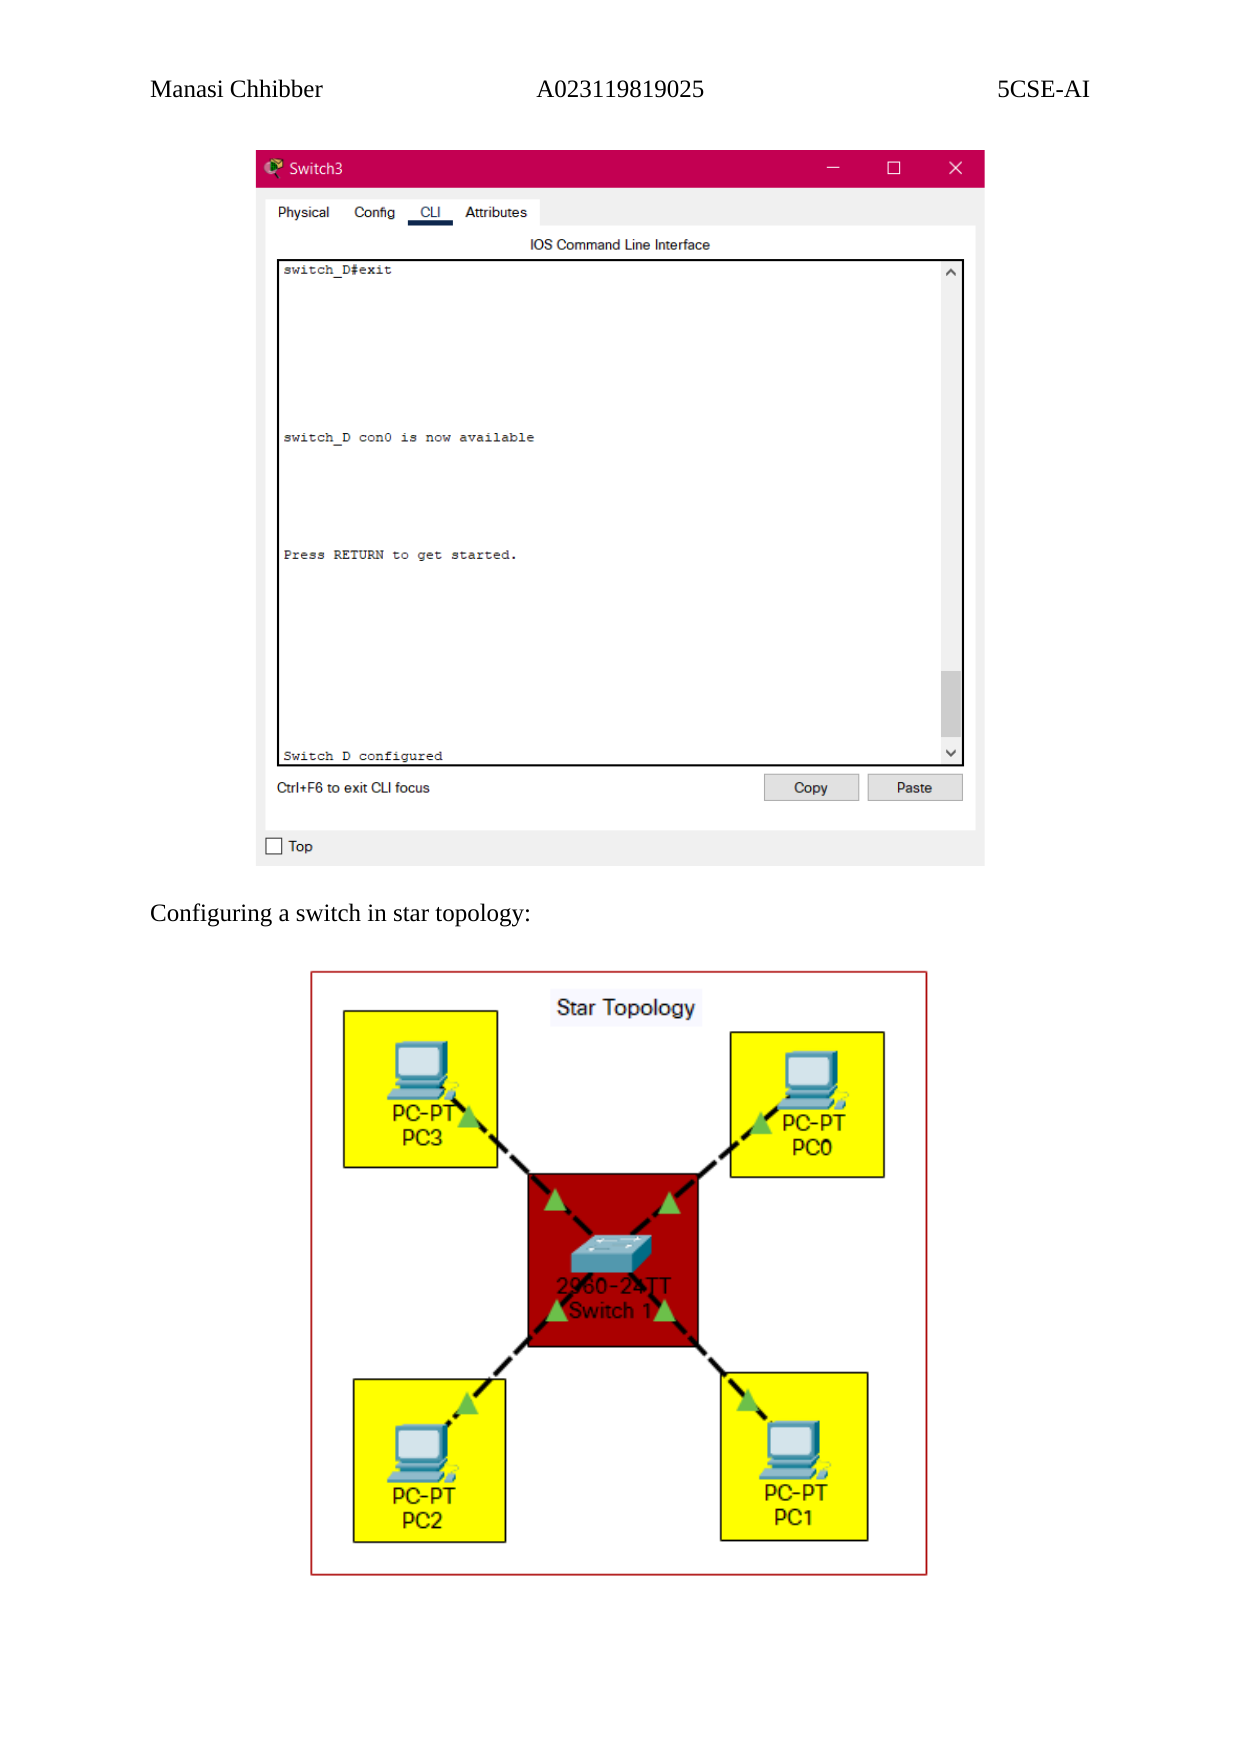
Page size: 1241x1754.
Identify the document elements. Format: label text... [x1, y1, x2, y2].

text Configuring a switch in star topology: [150, 898, 1090, 927]
picture [302, 960, 939, 1584]
picture [255, 150, 985, 866]
